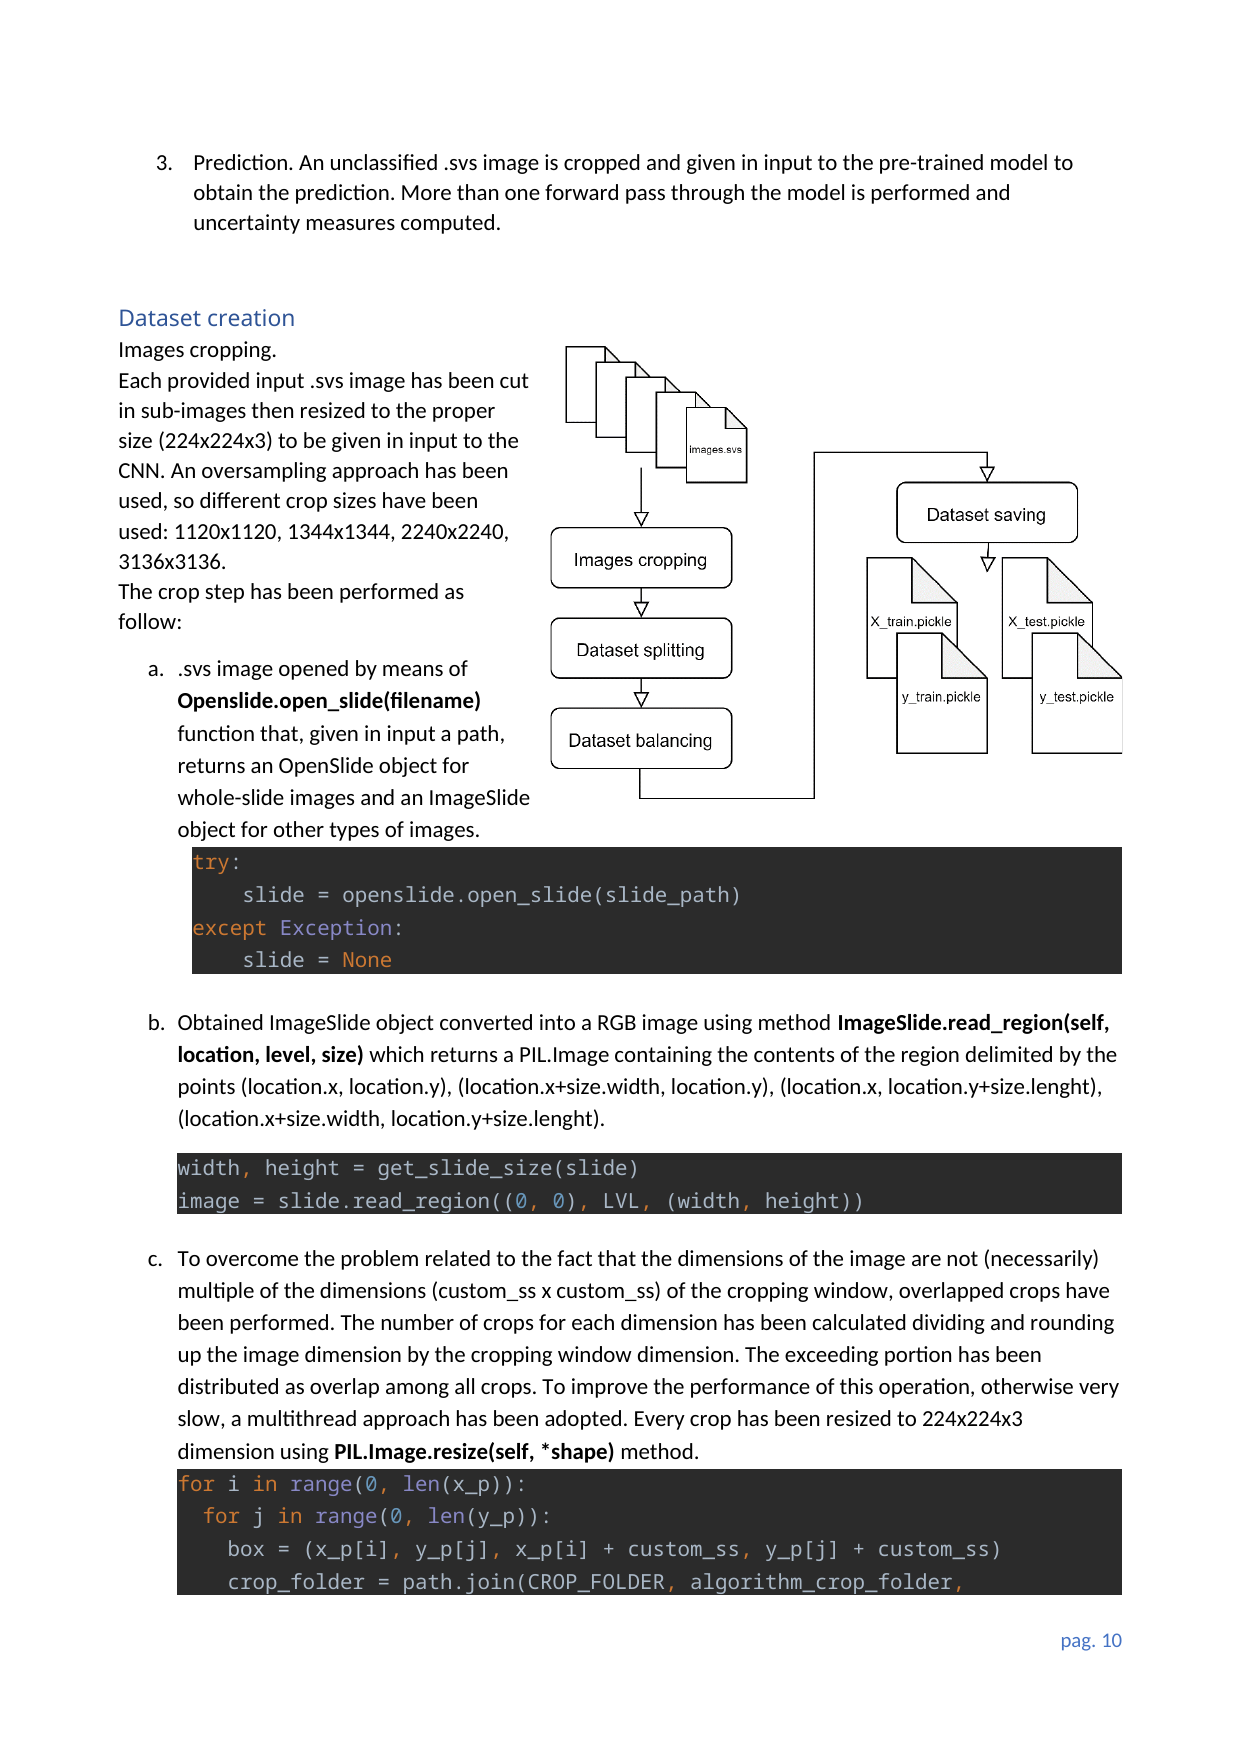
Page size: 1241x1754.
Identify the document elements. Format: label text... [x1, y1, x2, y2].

list Obtained ImageSlide object converted into a RGB image using method ImageSlide.read_region(self, location, level, size) which returns a PIL.Image containing the contents of the region delimited by the points (location.x, location.y), (location.x+size.width, location.y), (location.x, location.y+size.lenght), (location.x+size.width, location.y+size.lenght). [148, 1008, 1122, 1133]
picture [550, 346, 1123, 814]
list .svs image opened by means of Openslide.open_slide(filename) function that, given in input a path, returns an OpenSlide object for whole-slide images and an ImageSlide object for other types of images. [148, 654, 1122, 843]
list To overcome the problem related to the fact that the dimensions of the image are not (necessarily) multiple of the dimensions (custom_ss x custom_ss) of the cropping window, overlapped crops have been performed. The number of crops for each dimension has been calculated dividing and rounding up the image dimension by the cropping window dimension. The exceeding portion has been distributed as overlap among all crops. To improve the performance of this operation, otherwise very slow, a multithread approach has been adopted. Every crop has been resized to 224x224x3 dimension using PIL.Image.resize(self, *shape) method. [148, 1244, 1122, 1465]
text width, height = get_slide_size(slide) image = slide.read_region((0, 0), LVL, (width, height)) [177, 1153, 1122, 1214]
subtitle Dataset creation [118, 302, 1122, 333]
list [177, 1469, 1122, 1595]
list try: slide = openslide.open_slide(slide_path) except Exception: slide = None [192, 847, 1122, 974]
text Images cropping. Each provided input .svs image has been cut in sub-images then resized to the proper size (224x224x3) to be given in input to the CNN. An oversampling approach has been used, so different crop sizes have been used: 1120x1120, 1344x1344, 2240x2240, 3136x3136. The crop step has been performed as follow: [118, 336, 1122, 635]
list Prediction. An unclassified .svs image is cropped and given in input to the pre-trained model to obtain the prediction. More than one forward pass through the model is performed and uncertainty measures computed. [156, 148, 1122, 236]
